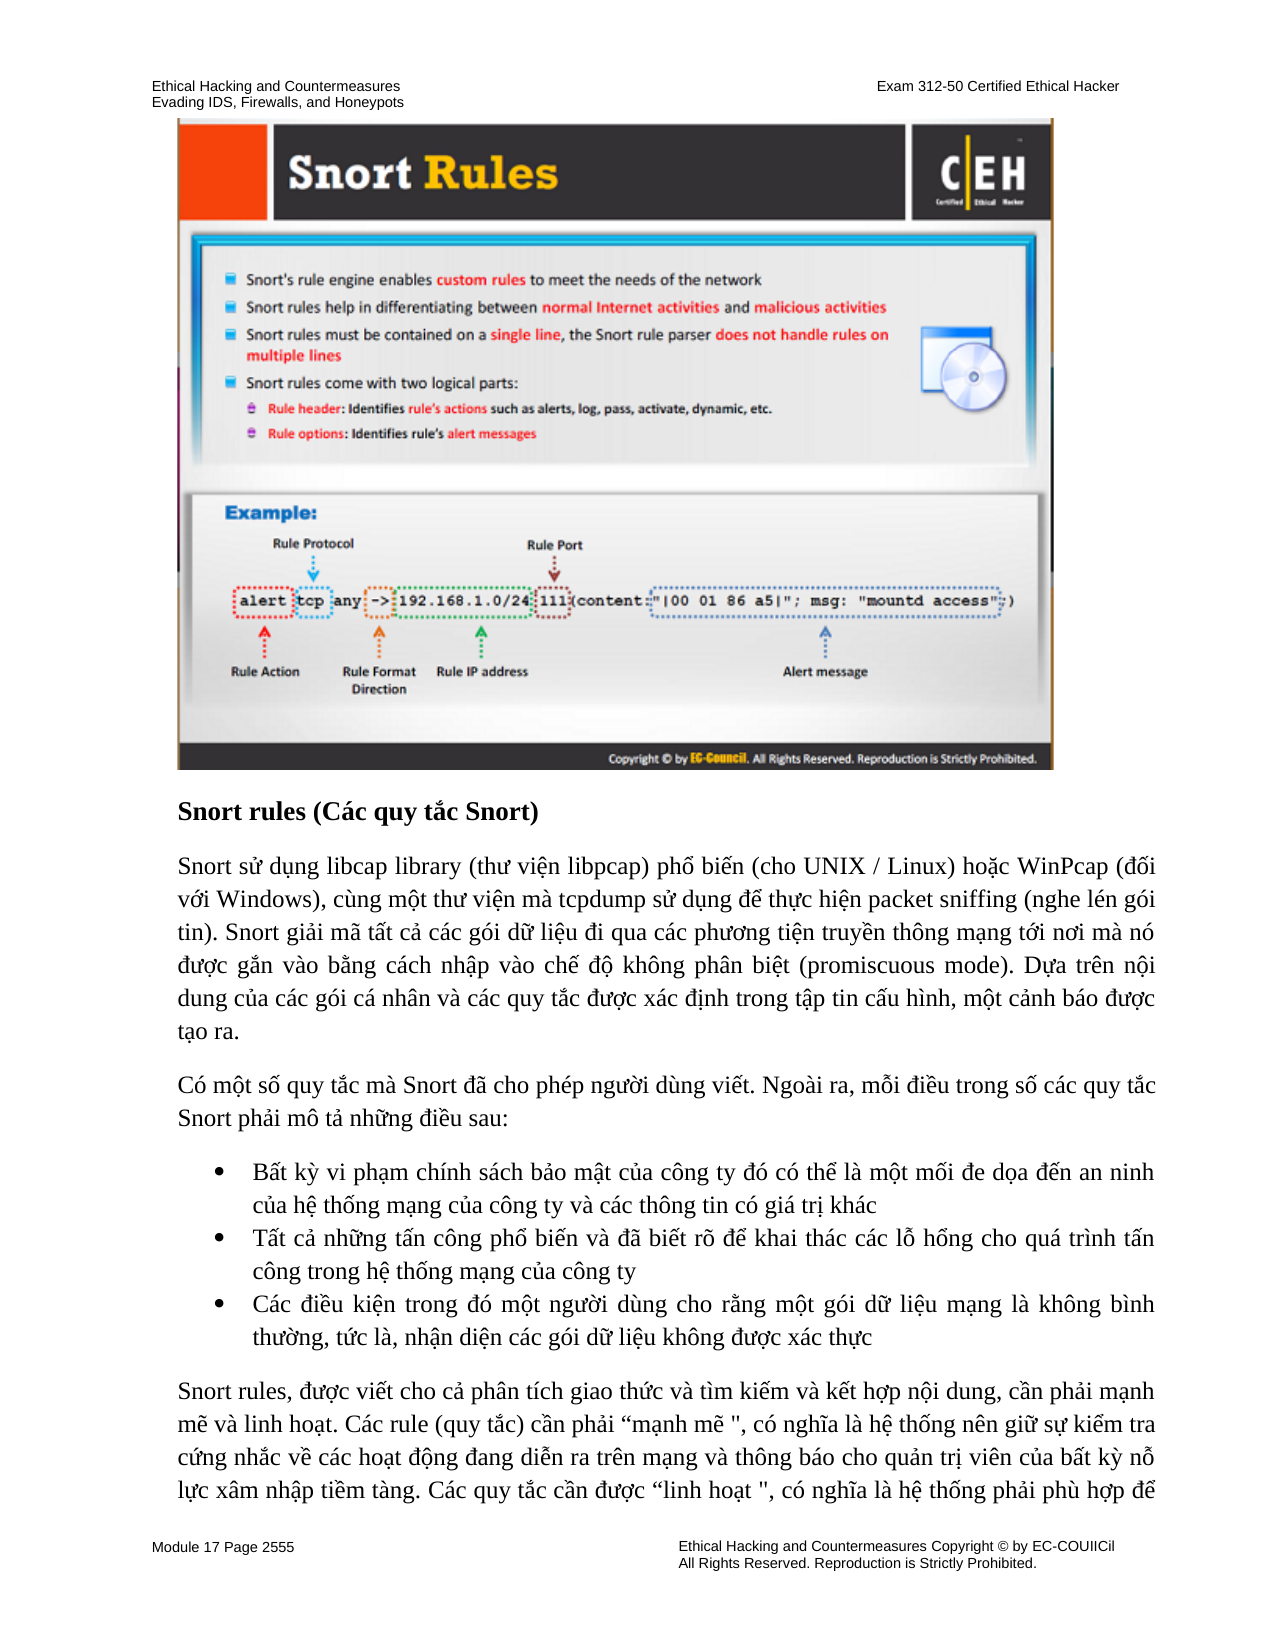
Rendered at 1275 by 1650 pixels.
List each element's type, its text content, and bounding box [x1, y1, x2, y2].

list Tất cả những tấn công phổ biến và đã biết rõ để khai thác các lỗ hổng cho quá trình tấn công trong hệ thống mạng của công ty [215, 1223, 1157, 1285]
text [177, 1376, 1157, 1504]
text Snort rules (Các quy tắc Snort) [177, 795, 1157, 826]
text Snort sử dụng libcap library (thư viện libpcap) phổ biến (cho UNIX / Linux) hoặc WinPcap (đối với Windows), cùng một thư viện mà tcpdump sử dụng để thực hiện packet sniffing (nghe lén gói tin). Snort giải mã tất cả các gói dữ liệu đi qua các phương tiện truyền thông mạng tới nơi mà nó được gắn vào bằng cách nhập vào chế độ không phân biệt (promiscuous mode). Dựa trên nội dung của các gói cá nhân và các quy tắc được xác định trong tập tin cấu hình, một cảnh báo được tạo ra. [177, 851, 1157, 1045]
picture [177, 118, 1054, 770]
list Các điều kiện trong đó một người dùng cho rằng một gói dữ liệu mạng là không bình thường, tức là, nhận diện các gói dữ liệu không được xác thực [215, 1289, 1157, 1351]
text Có một số quy tắc mà Snort đã cho phép người dùng viết. Ngoài ra, mỗi điều trong số các quy tắc Snort phải mô tả những điều sau: [177, 1070, 1157, 1132]
list Bất kỳ vi phạm chính sách bảo mật của công ty đó có thể là một mối đe dọa đến an ninh của hệ thống mạng của công ty và các thông tin có giá trị khác [215, 1157, 1157, 1219]
